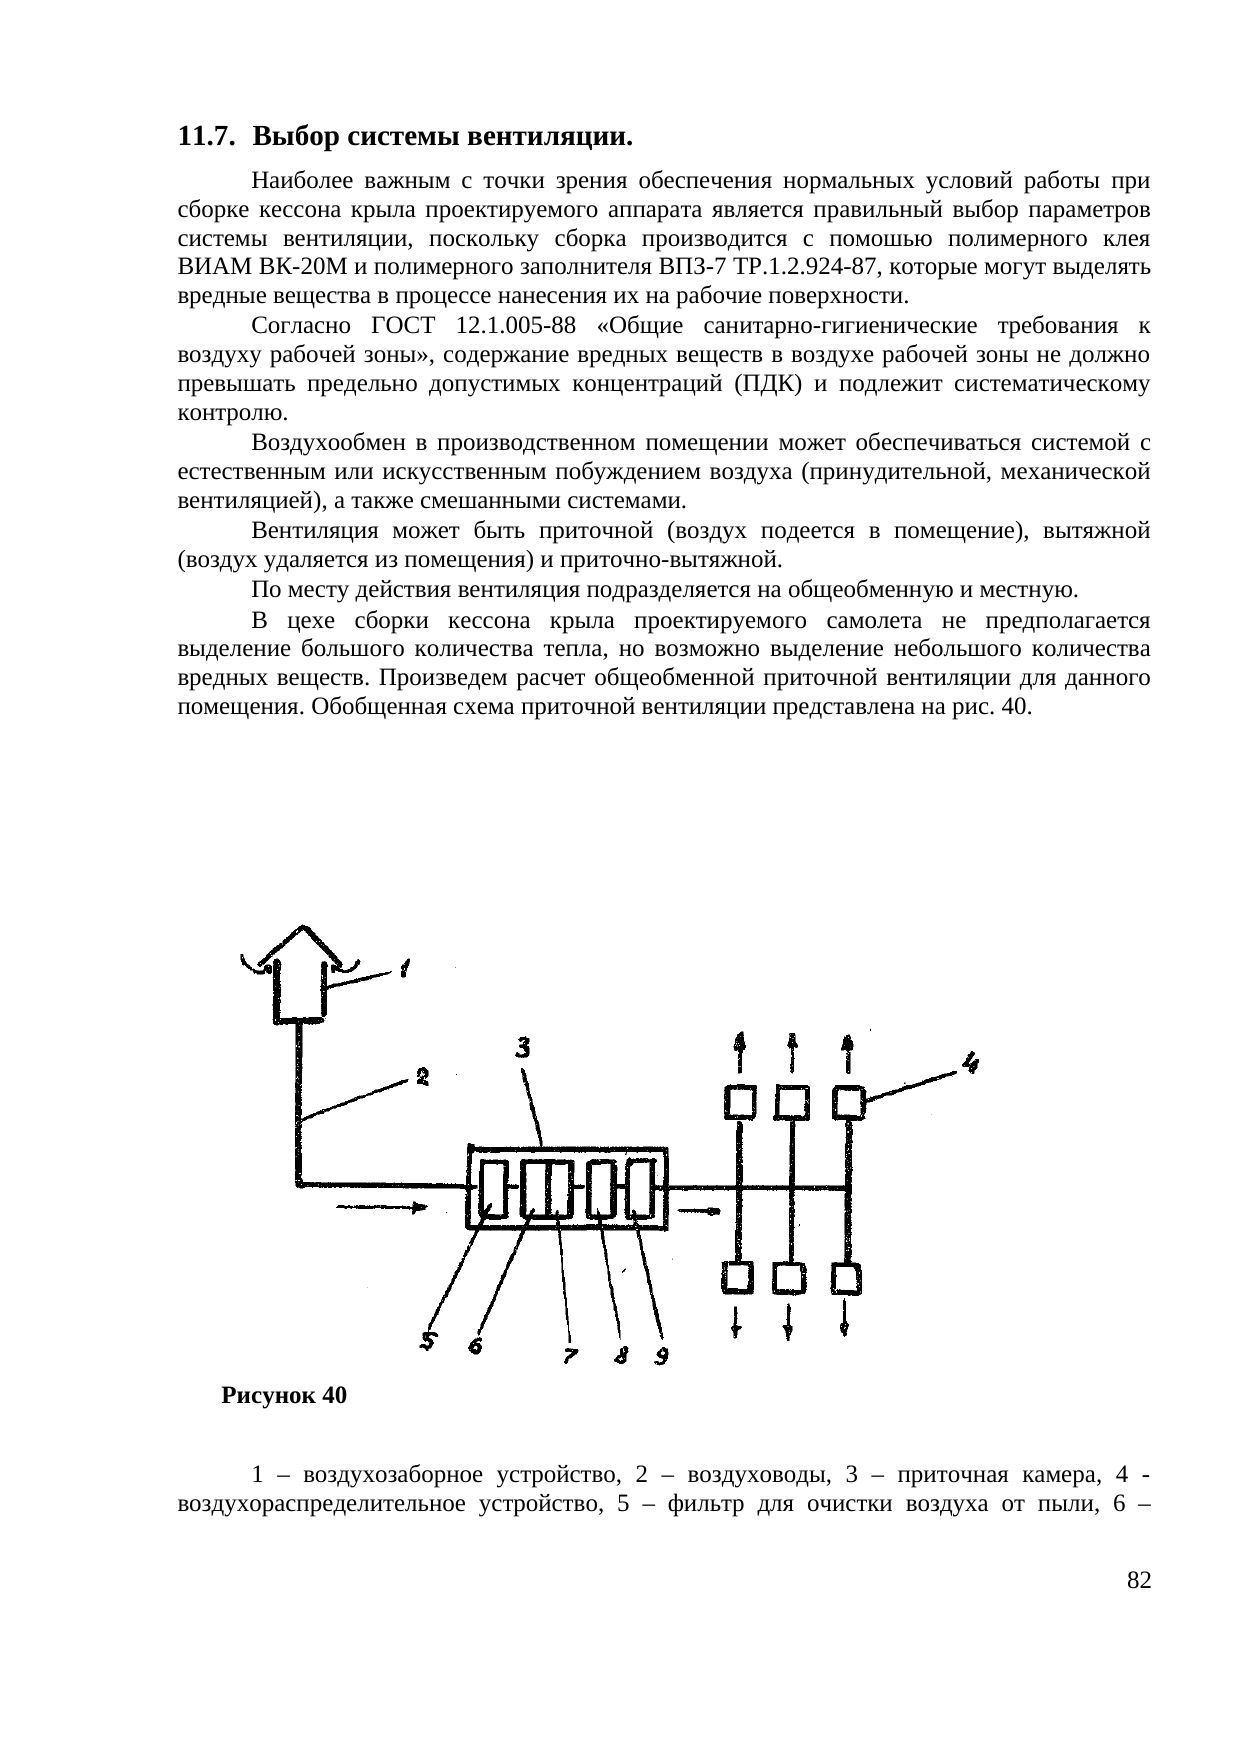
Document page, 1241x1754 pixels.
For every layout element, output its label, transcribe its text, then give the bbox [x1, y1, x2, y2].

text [177, 1459, 1152, 1517]
text Наиболее важным с точки зрения обеспечения нормальных условий работы при сборке кессона крыла проектируемого аппарата является правильный выбор параметров системы вентиляции, поскольку сборка производится с помошью полимерного клея ВИАМ ВК-20М и полимерного заполнителя ВПЗ-7 ТР.1.2.924-87, которые могут выделять вредные вещества в процессе нанесения их на рабочие поверхности. [177, 165, 1152, 309]
text По месту действия вентиляция подразделяется на общеобменную и местную. [177, 574, 1152, 603]
text Согласно ГОСТ 12.1.005-88 «Общие санитарно-гигиенические требования к воздуху рабочей зоны», содержание вредных веществ в воздухе рабочей зоны не должно превышать предельно допустимых концентраций (ПДК) и подлежит систематическому контролю. [177, 311, 1152, 426]
picture [221, 910, 1039, 1371]
text Воздухообмен в производственном помещении может обеспечиваться системой с естественным или искусственным побуждением воздуха (принудительной, механической вентиляцией), а также смешанными системами. [177, 427, 1152, 513]
text В цехе сборки кессона крыла проектируемого самолета не предполагается выделение большого количества тепла, но возможно выделение небольшого количества вредных веществ. Произведем расчет общеобменной приточной вентиляции для данного помещения. Обобщенная схема приточной вентиляции представлена на рис. 40. [177, 605, 1152, 720]
text Выбор системы вентиляции. [177, 118, 1152, 152]
text Вентиляция может быть приточной (воздух подеется в помещение), вытяжной (воздух удаляется из помещения) и приточно-вытяжной. [177, 515, 1152, 573]
